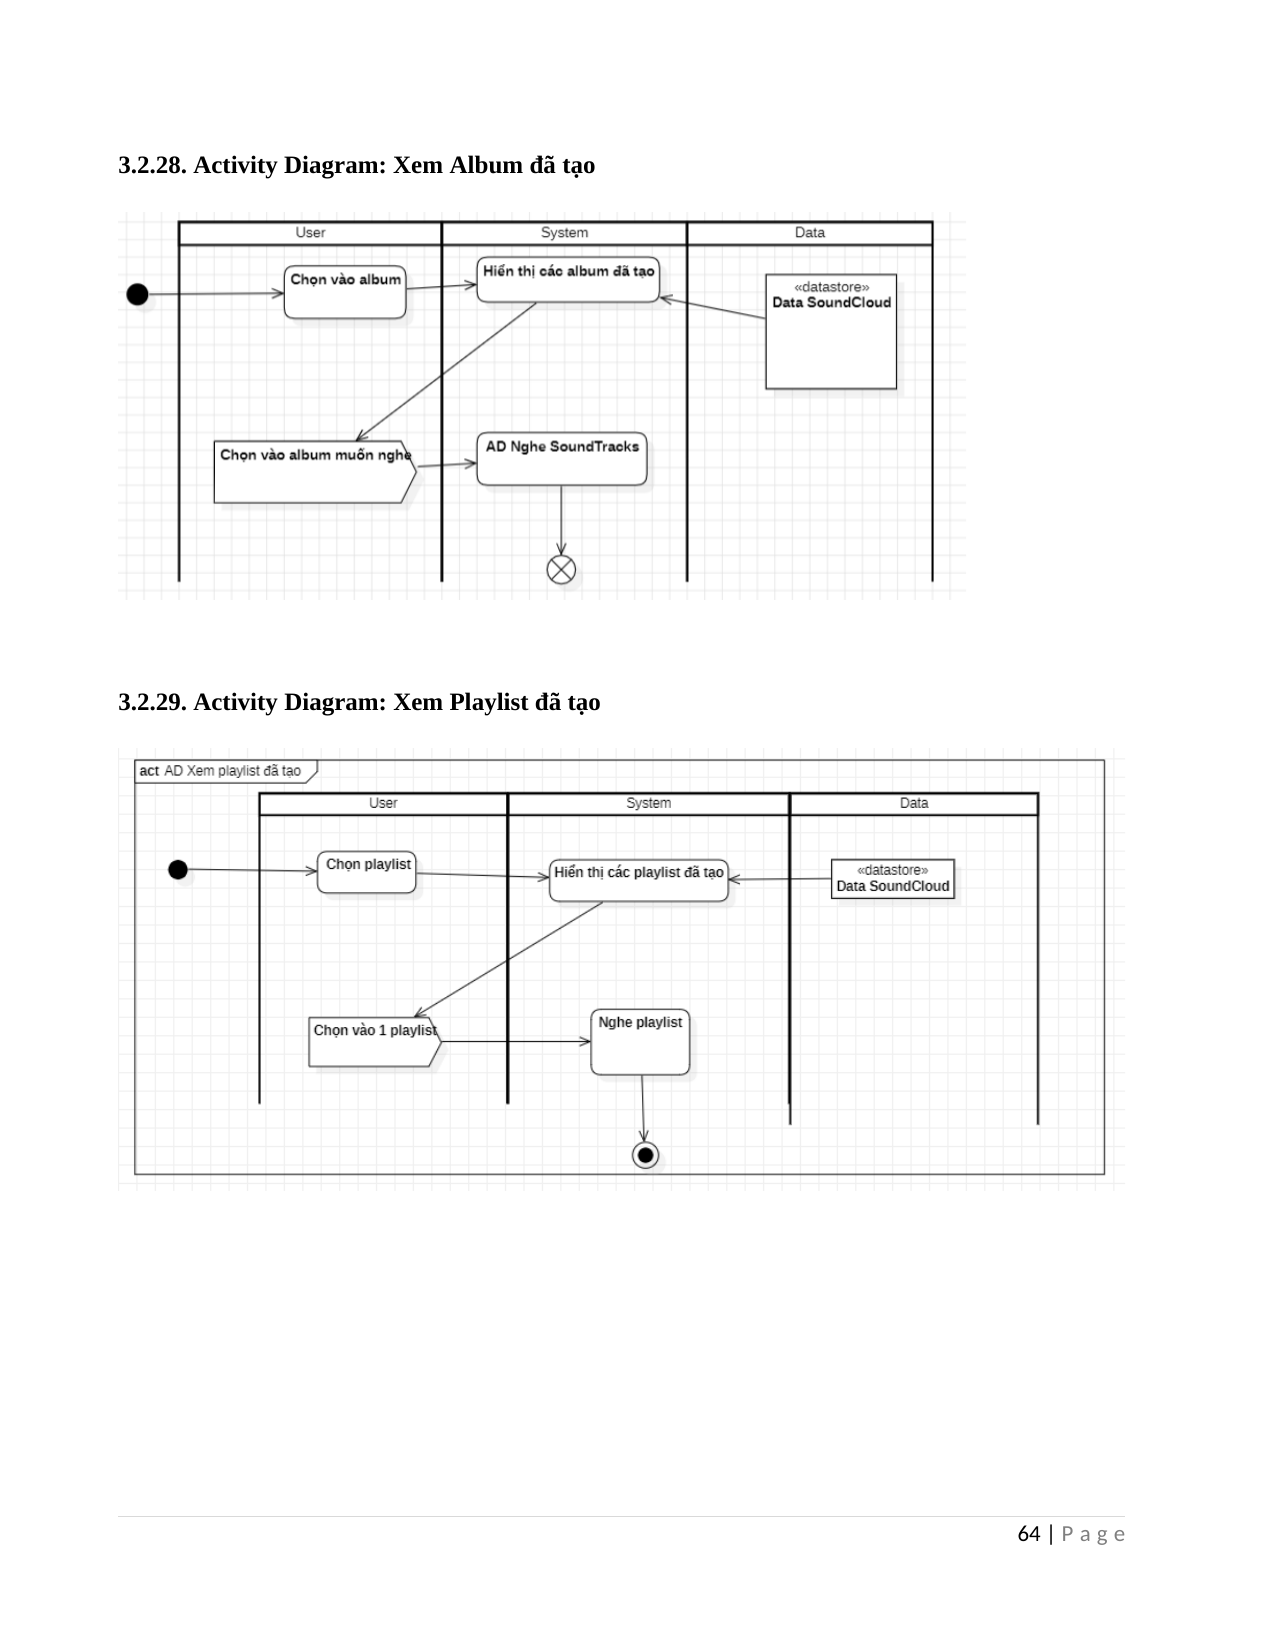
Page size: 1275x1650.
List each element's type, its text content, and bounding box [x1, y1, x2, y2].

subtitle Activity Diagram: Xem Playlist đã tạo [118, 687, 1125, 716]
picture [118, 212, 967, 600]
subtitle Activity Diagram: Xem Album đã tạo [118, 150, 1125, 179]
picture [118, 748, 1125, 1191]
